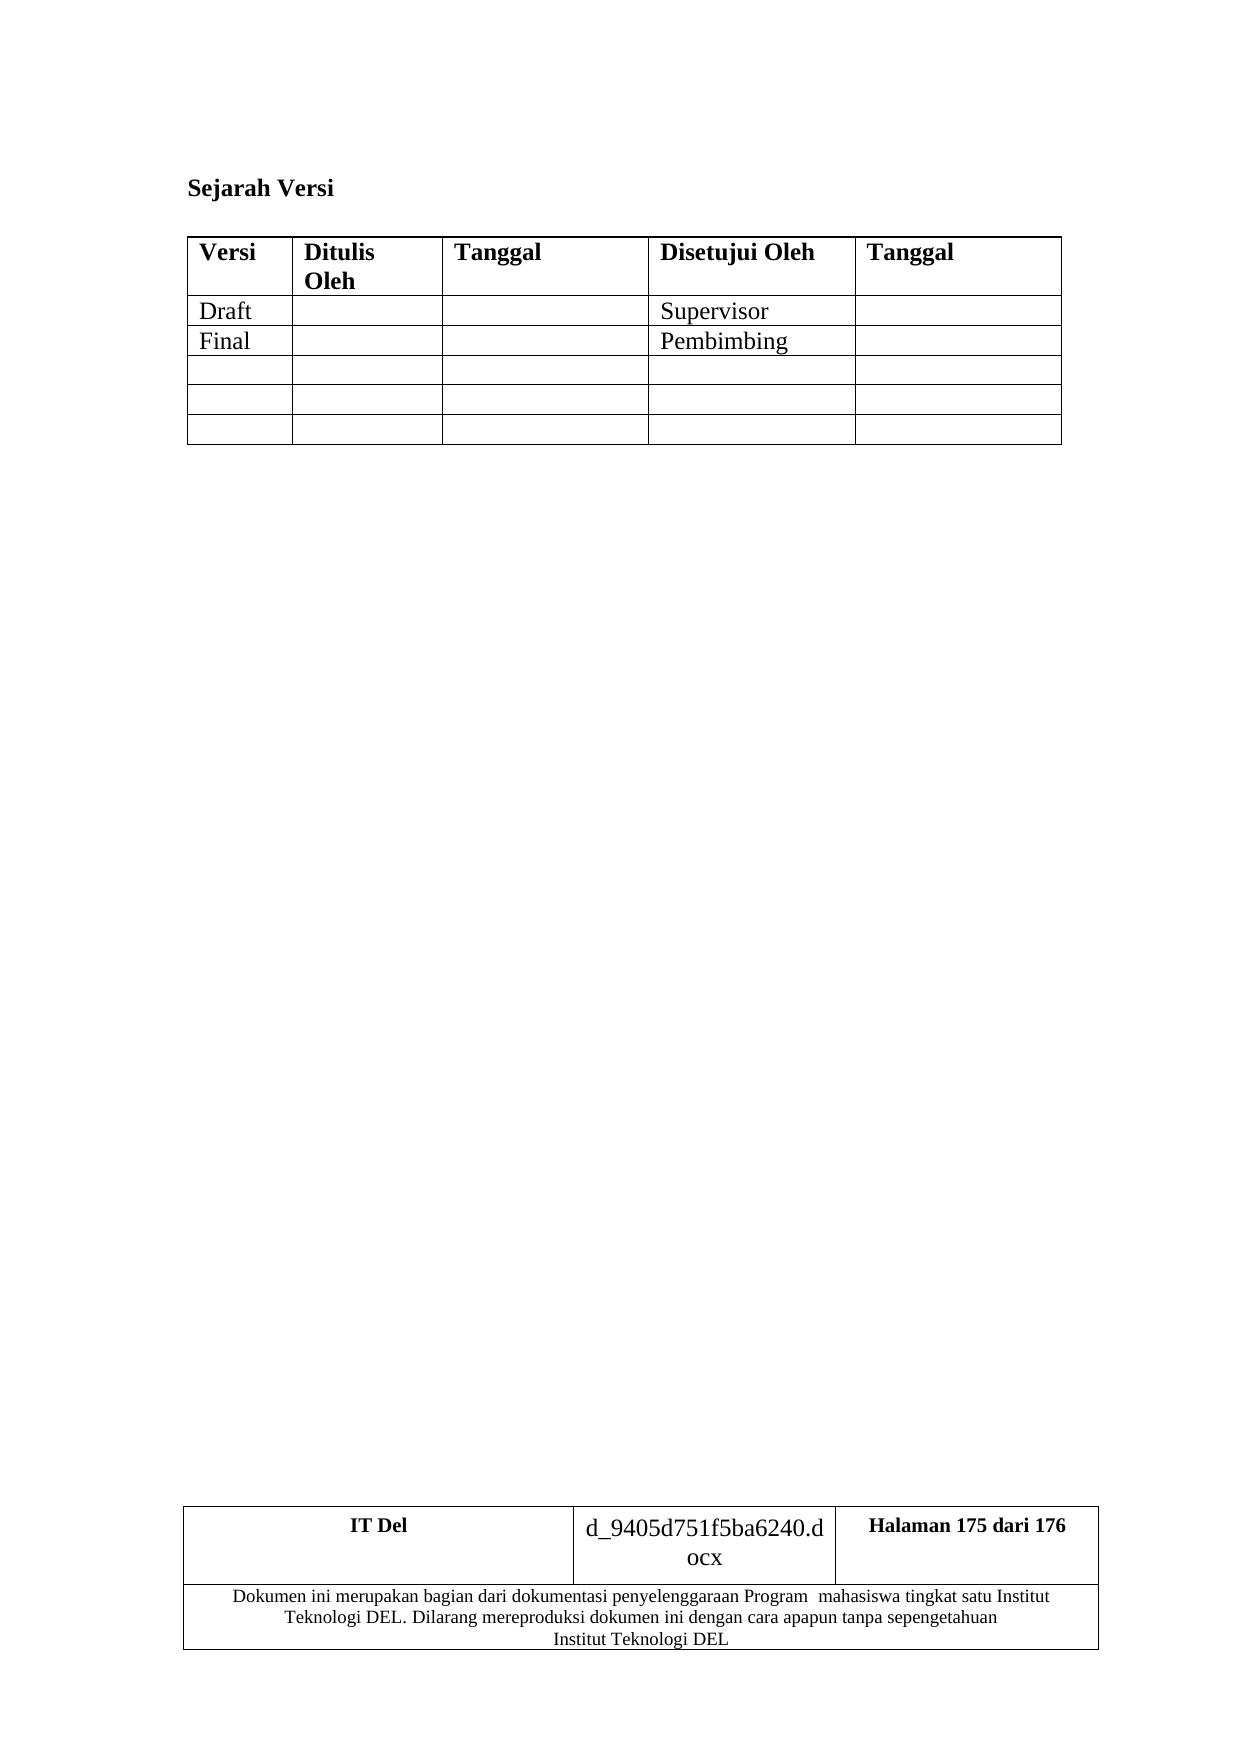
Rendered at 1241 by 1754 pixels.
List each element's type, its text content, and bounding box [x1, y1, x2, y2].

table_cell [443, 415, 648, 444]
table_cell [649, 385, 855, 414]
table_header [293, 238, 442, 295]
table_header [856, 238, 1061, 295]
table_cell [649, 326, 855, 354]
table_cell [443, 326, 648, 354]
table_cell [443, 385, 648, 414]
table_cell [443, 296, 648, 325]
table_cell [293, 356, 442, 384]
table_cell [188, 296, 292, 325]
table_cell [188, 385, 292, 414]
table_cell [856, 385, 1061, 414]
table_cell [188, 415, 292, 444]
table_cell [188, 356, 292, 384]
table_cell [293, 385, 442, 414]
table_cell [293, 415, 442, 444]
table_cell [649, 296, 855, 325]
subtitle Sejarah Versi [187, 173, 1092, 201]
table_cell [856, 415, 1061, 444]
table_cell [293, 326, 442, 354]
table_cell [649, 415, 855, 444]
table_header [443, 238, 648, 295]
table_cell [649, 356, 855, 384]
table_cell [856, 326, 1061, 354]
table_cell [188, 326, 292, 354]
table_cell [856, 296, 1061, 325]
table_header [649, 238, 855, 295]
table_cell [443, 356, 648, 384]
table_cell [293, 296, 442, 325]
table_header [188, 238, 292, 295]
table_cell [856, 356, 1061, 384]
